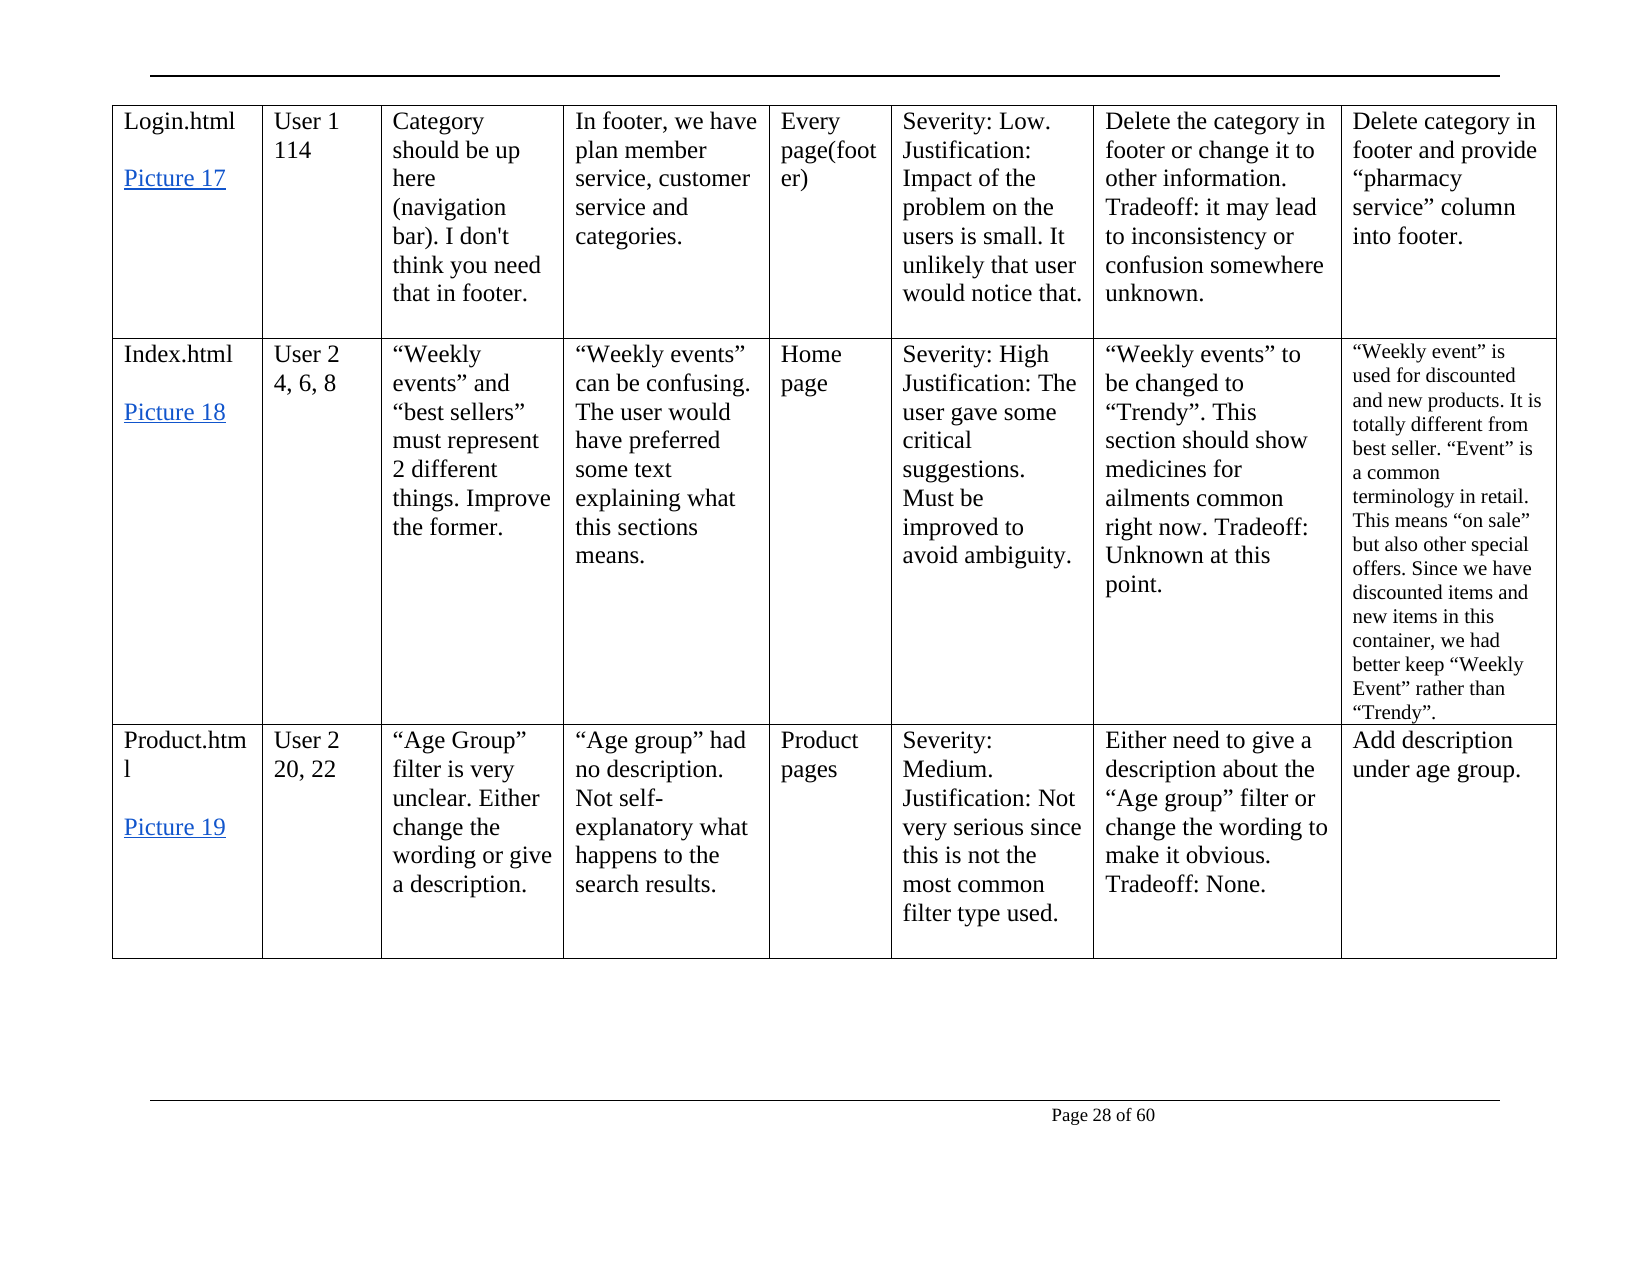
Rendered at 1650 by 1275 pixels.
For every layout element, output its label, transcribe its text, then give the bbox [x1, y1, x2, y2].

table_cell Home page [770, 339, 891, 724]
table_cell In footer, we have plan member service, customer service and categories. [564, 106, 769, 338]
table_cell User 2 20, 22 [263, 725, 381, 958]
table_cell Category should be up here (navigation bar). I don't think you need that in footer. [382, 106, 563, 338]
table_cell Either need to give a description about the “Age group” filter or change the wording to make it obvious. Tradeoff: None. [1094, 725, 1341, 958]
table_cell Login.html Picture 17 [113, 106, 262, 338]
table_cell “Age group” had no description. Not self-explanatory what happens to the search results. [564, 725, 769, 958]
table_cell User 2 4, 6, 8 [263, 339, 381, 724]
table_cell Delete the category in footer or change it to other information. Tradeoff: it may lead to inconsistency or confusion somewhere unknown. [1094, 106, 1341, 338]
table_cell Severity: Medium. Justification: Not very serious since this is not the most common filter type used. [892, 725, 1093, 958]
table_cell Delete category in footer and provide “pharmacy service” column into footer. [1342, 106, 1556, 338]
table_cell “Weekly events” to be changed to “Trendy”. This section should show medicines for ailments common right now. Tradeoff: Unknown at this point. [1094, 339, 1341, 724]
table_cell “Weekly events” and “best sellers” must represent 2 different things. Improve the former. [382, 339, 563, 724]
table_cell Add description under age group. [1342, 725, 1556, 958]
table_cell User 1 114 [263, 106, 381, 338]
table_cell “Weekly events” can be confusing. The user would have preferred some text explaining what this sections means. [564, 339, 769, 724]
table_cell Index.html Picture 18 [113, 339, 262, 724]
table_cell Severity: High Justification: The user gave some critical suggestions. Must be improved to avoid ambiguity. [892, 339, 1093, 724]
table_cell “Weekly event” is used for discounted and new products. It is totally different from best seller. “Event” is a common terminology in retail. This means “on sale” but also other special offers. Since we have discounted items and new items in this container, we had better keep “Weekly Event” rather than “Trendy”. [1342, 339, 1556, 724]
table_cell Every page(footer) [770, 106, 891, 338]
table_cell Product.html Picture 19 [113, 725, 262, 958]
table_cell “Age Group” filter is very unclear. Either change the wording or give a description. [382, 725, 563, 958]
table_cell Product pages [770, 725, 891, 958]
table_cell Severity: Low. Justification: Impact of the problem on the users is small. It unlikely that user would notice that. [892, 106, 1093, 338]
